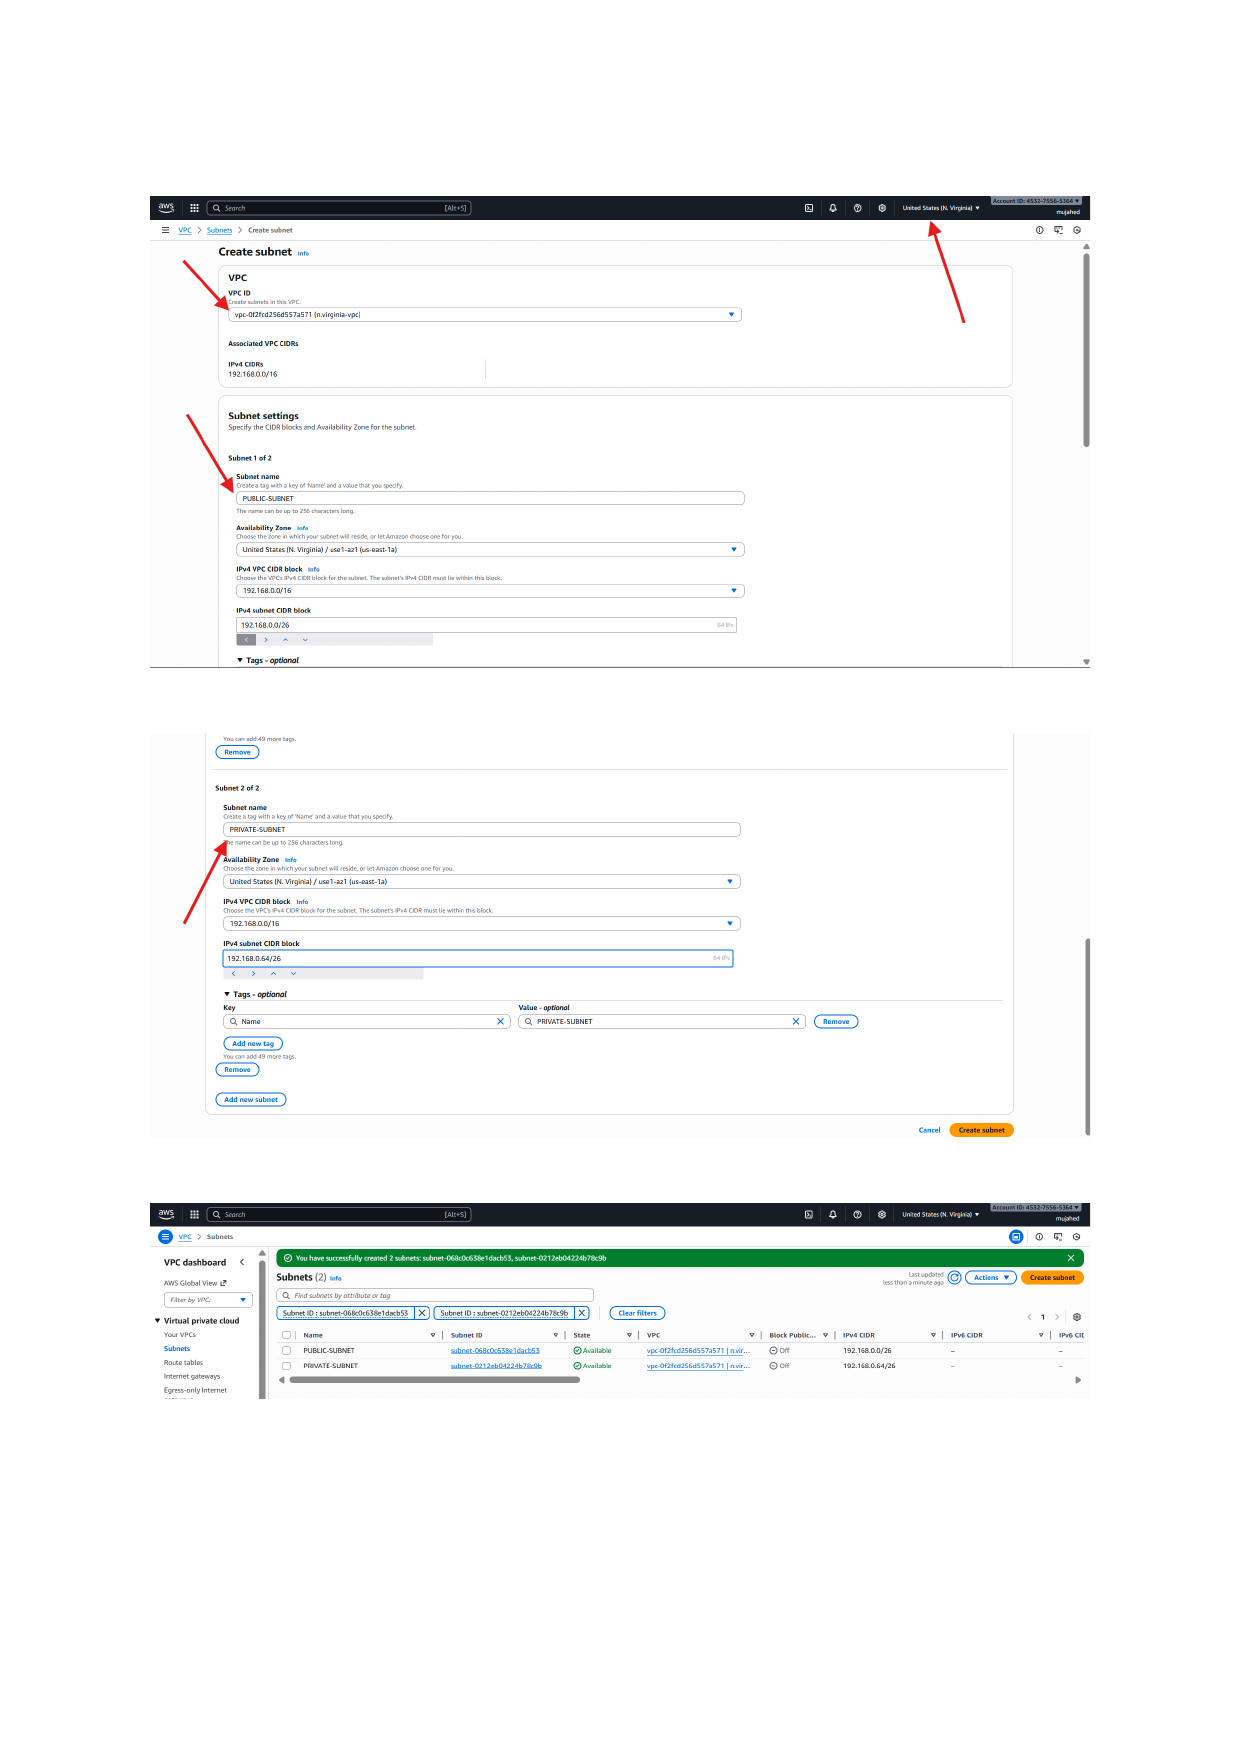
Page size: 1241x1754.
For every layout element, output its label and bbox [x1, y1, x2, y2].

picture [150, 196, 1091, 668]
picture [150, 733, 1091, 1139]
picture [150, 1203, 1091, 1399]
